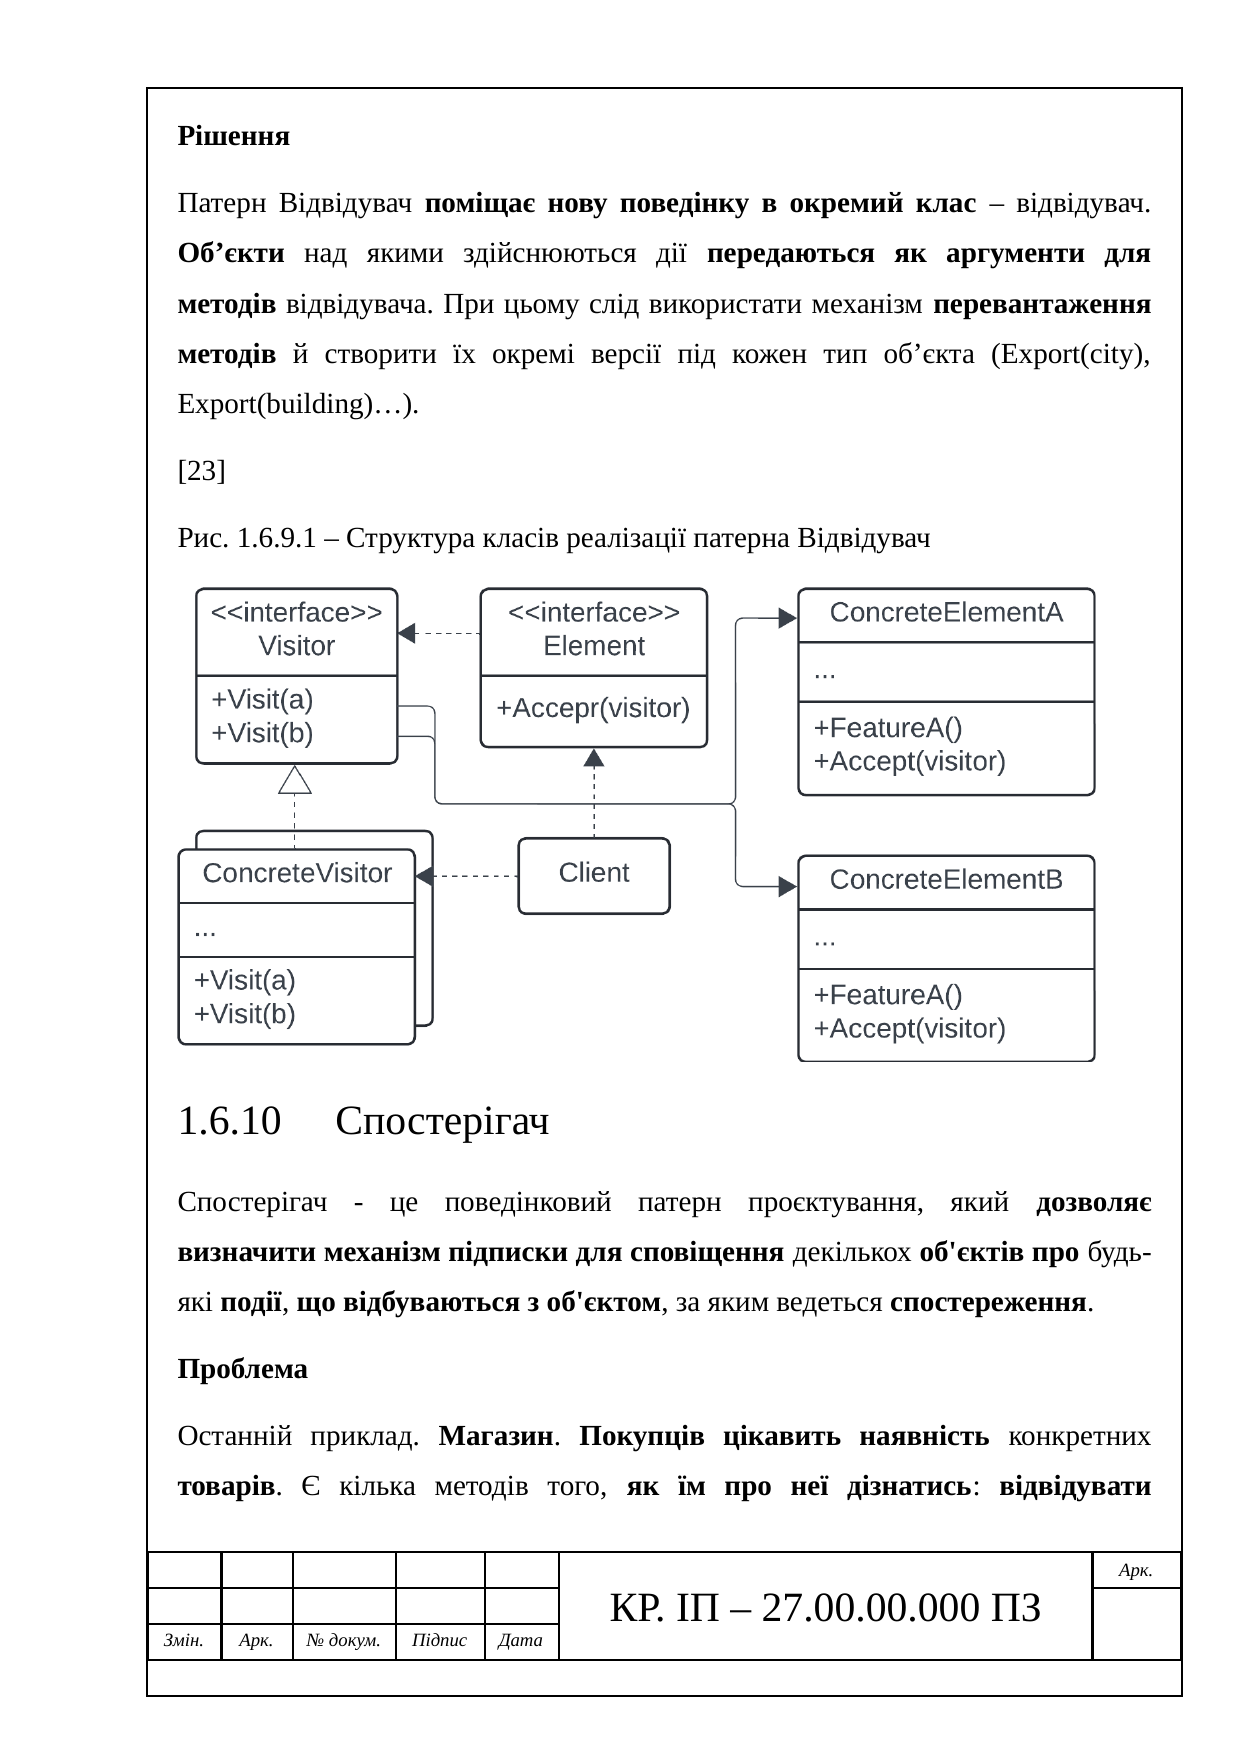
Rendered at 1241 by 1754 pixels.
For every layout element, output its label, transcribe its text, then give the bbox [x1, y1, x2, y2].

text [177, 1418, 1152, 1502]
picture [177, 587, 1096, 1062]
subtitle Спостерігач [177, 1095, 1152, 1143]
text [23] [177, 453, 1152, 487]
text Рис. 1.6.9.1 – Структура класів реалізації патерна Відвідувач [177, 520, 1152, 554]
text Спостерігач - це поведінковий патерн проєктування, який дозволяє визначити механізм підписки для сповіщення декількох об'єктів про будь-які події, що відбуваються з об'єктом, за яким ведеться спостереження. [177, 1184, 1152, 1318]
text Проблема [177, 1351, 1152, 1385]
text Рішення [177, 118, 1152, 152]
text Патерн Відвідувач поміщає нову поведінку в окремий клас – відвідувач. Об’єкти над якими здійснюються дії передаються як аргументи для методів відвідувача. При цьому слід використати механізм перевантаження методів й створити їх окремі версії під кожен тип об’єкта (Export(city), Export(building)…). [177, 185, 1152, 420]
